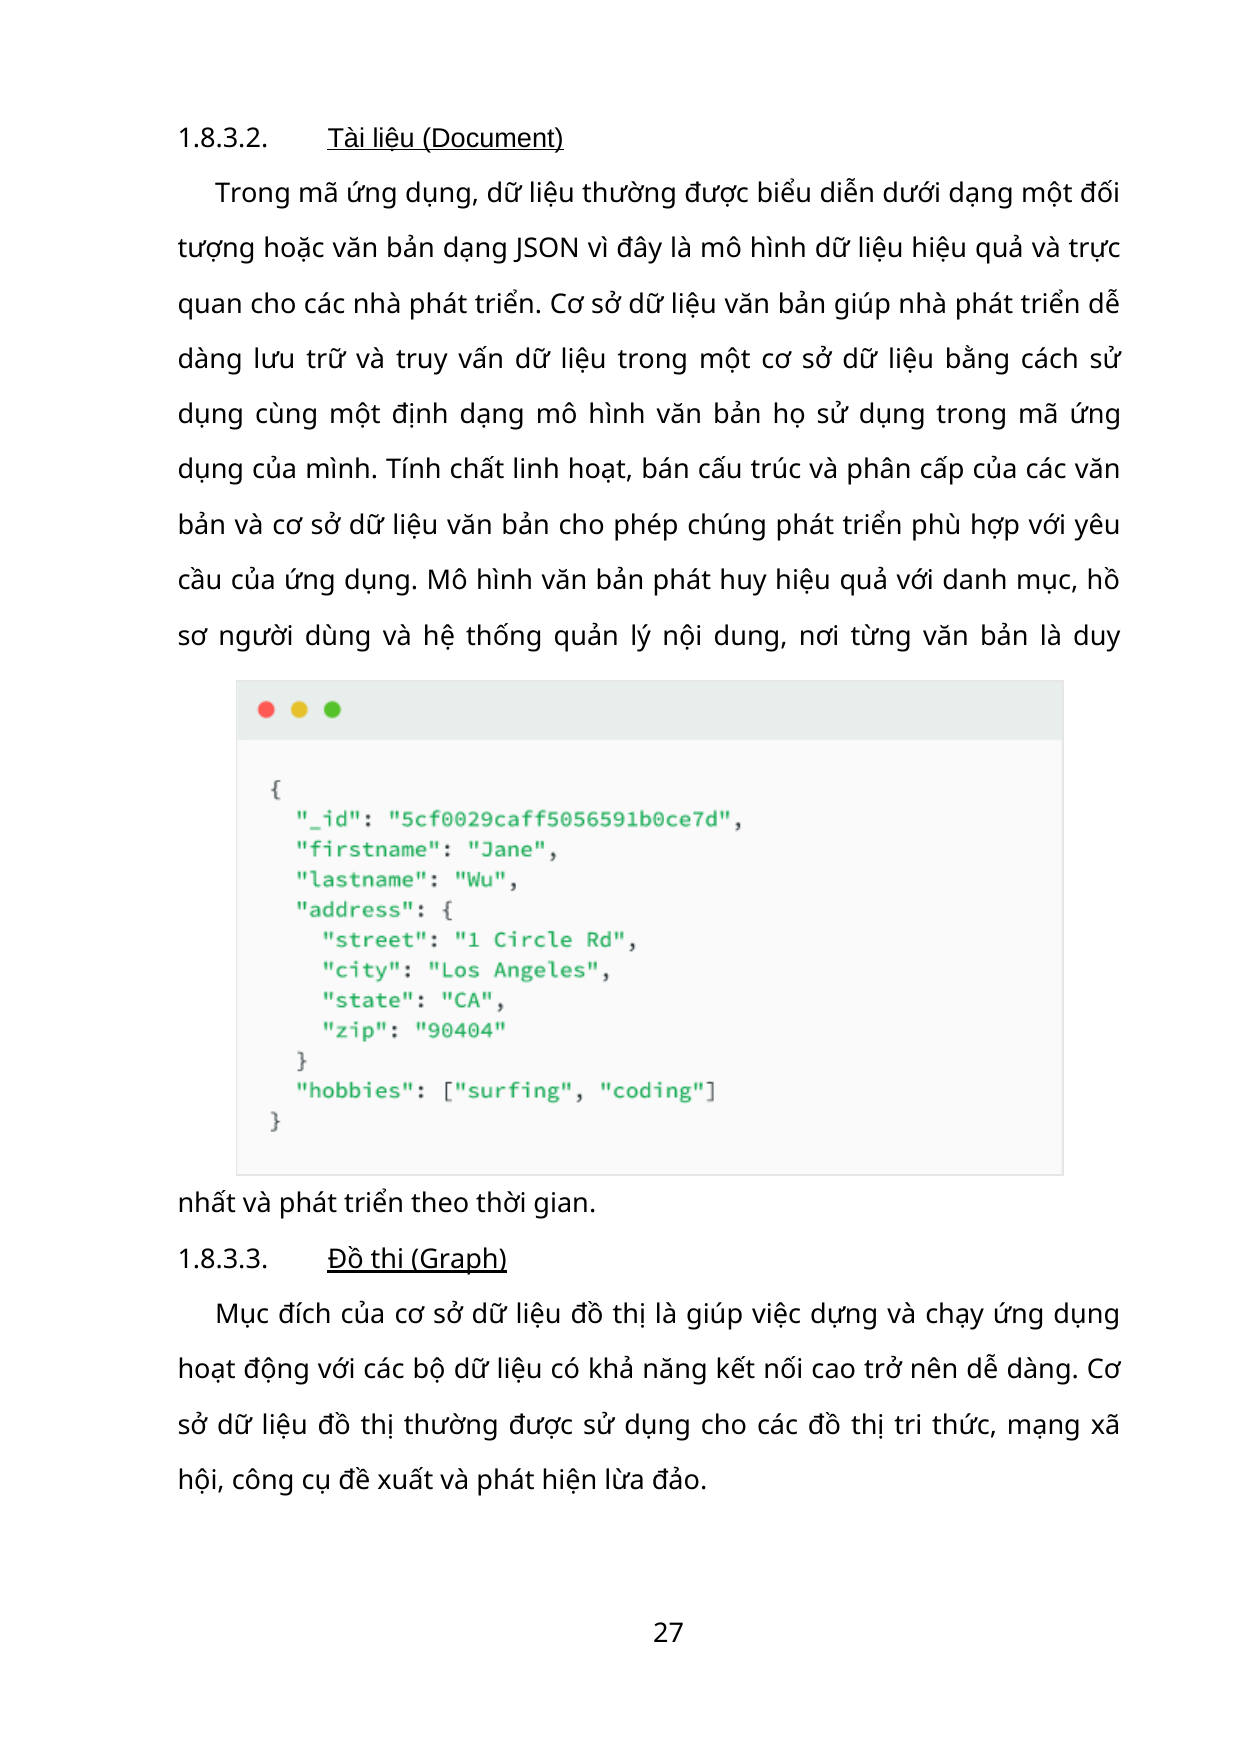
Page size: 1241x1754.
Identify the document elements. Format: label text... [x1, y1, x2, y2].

picture [237, 682, 1062, 1174]
subtitle Đồ thị (Graph) [177, 1239, 1122, 1276]
text Mục đích của cơ sở dữ liệu đồ thị là giúp việc dựng và chạy ứng dụng hoạt động với các bộ dữ liệu có khả năng kết nối cao trở nên dễ dàng. Cơ sở dữ liệu đồ thị thường được sử dụng cho các đồ thị tri thức, mạng xã hội, công cụ đề xuất và phát hiện lừa đảo. [177, 1294, 1122, 1497]
